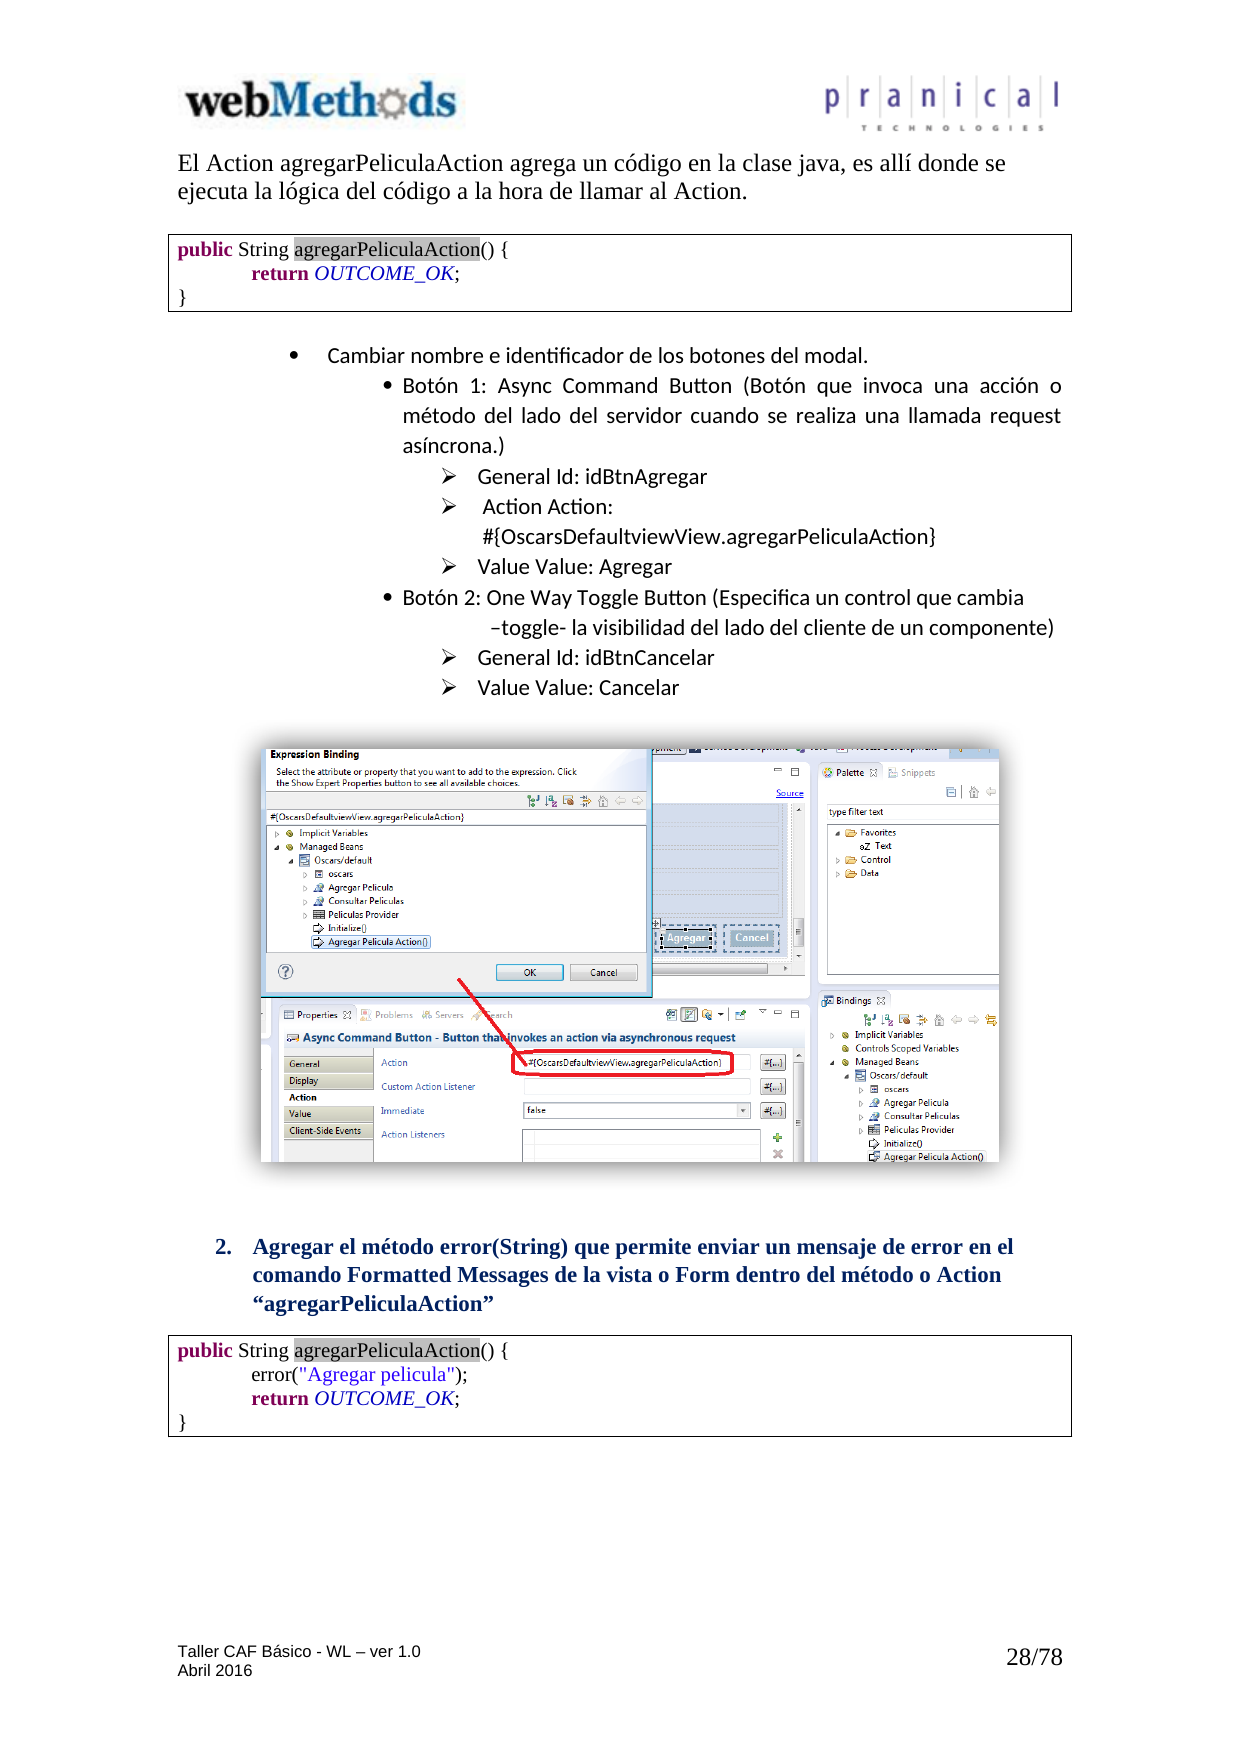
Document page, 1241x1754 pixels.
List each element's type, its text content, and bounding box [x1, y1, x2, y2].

picture [261, 749, 999, 1162]
text public String agregarPeliculaAction() { [169, 1336, 1071, 1362]
picture [822, 73, 1063, 136]
picture [177, 73, 472, 136]
list #{OscarsDefaultviewView.agregarPeliculaAction} [477, 522, 1063, 550]
text error("Agregar pelicula"); [177, 1362, 1063, 1386]
list Action Action: [440, 492, 1063, 520]
list Value Value: Cancelar [440, 673, 1063, 701]
list Botón 2: One Way Toggle Button (Especifica un control que cambia [383, 583, 1063, 611]
list Cambiar nombre e identificador de los botones del modal. [290, 341, 1063, 369]
text } [169, 282, 1071, 311]
list General Id: idBtnAgregar [440, 462, 1063, 490]
list Botón 1: Async Command Button (Botón que invoca una acción o método del lado del servidor cuando se realiza una llamada request asíncrona.) [383, 371, 1063, 460]
text return OUTCOME_OK; [177, 261, 1063, 282]
list Value Value: Agregar [440, 552, 1063, 581]
text public String agregarPeliculaAction() { [169, 235, 1071, 261]
text } [169, 1407, 1071, 1436]
list General Id: idBtnCancelar [440, 643, 1063, 671]
text El Action agregarPeliculaAction agrega un código en la clase java, es allí donde se ejecuta la lógica del código a la hora de llamar al Action. [177, 148, 1063, 205]
list –toggle- la visibilidad del lado del cliente de un componente) [402, 613, 1063, 641]
list Agregar el método error(String) que permite enviar un mensaje de error en el comando Formatted Messages de la vista o Form dentro del método o Action “agregarPeliculaAction” [215, 1233, 1063, 1316]
text return OUTCOME_OK; [177, 1386, 1063, 1407]
